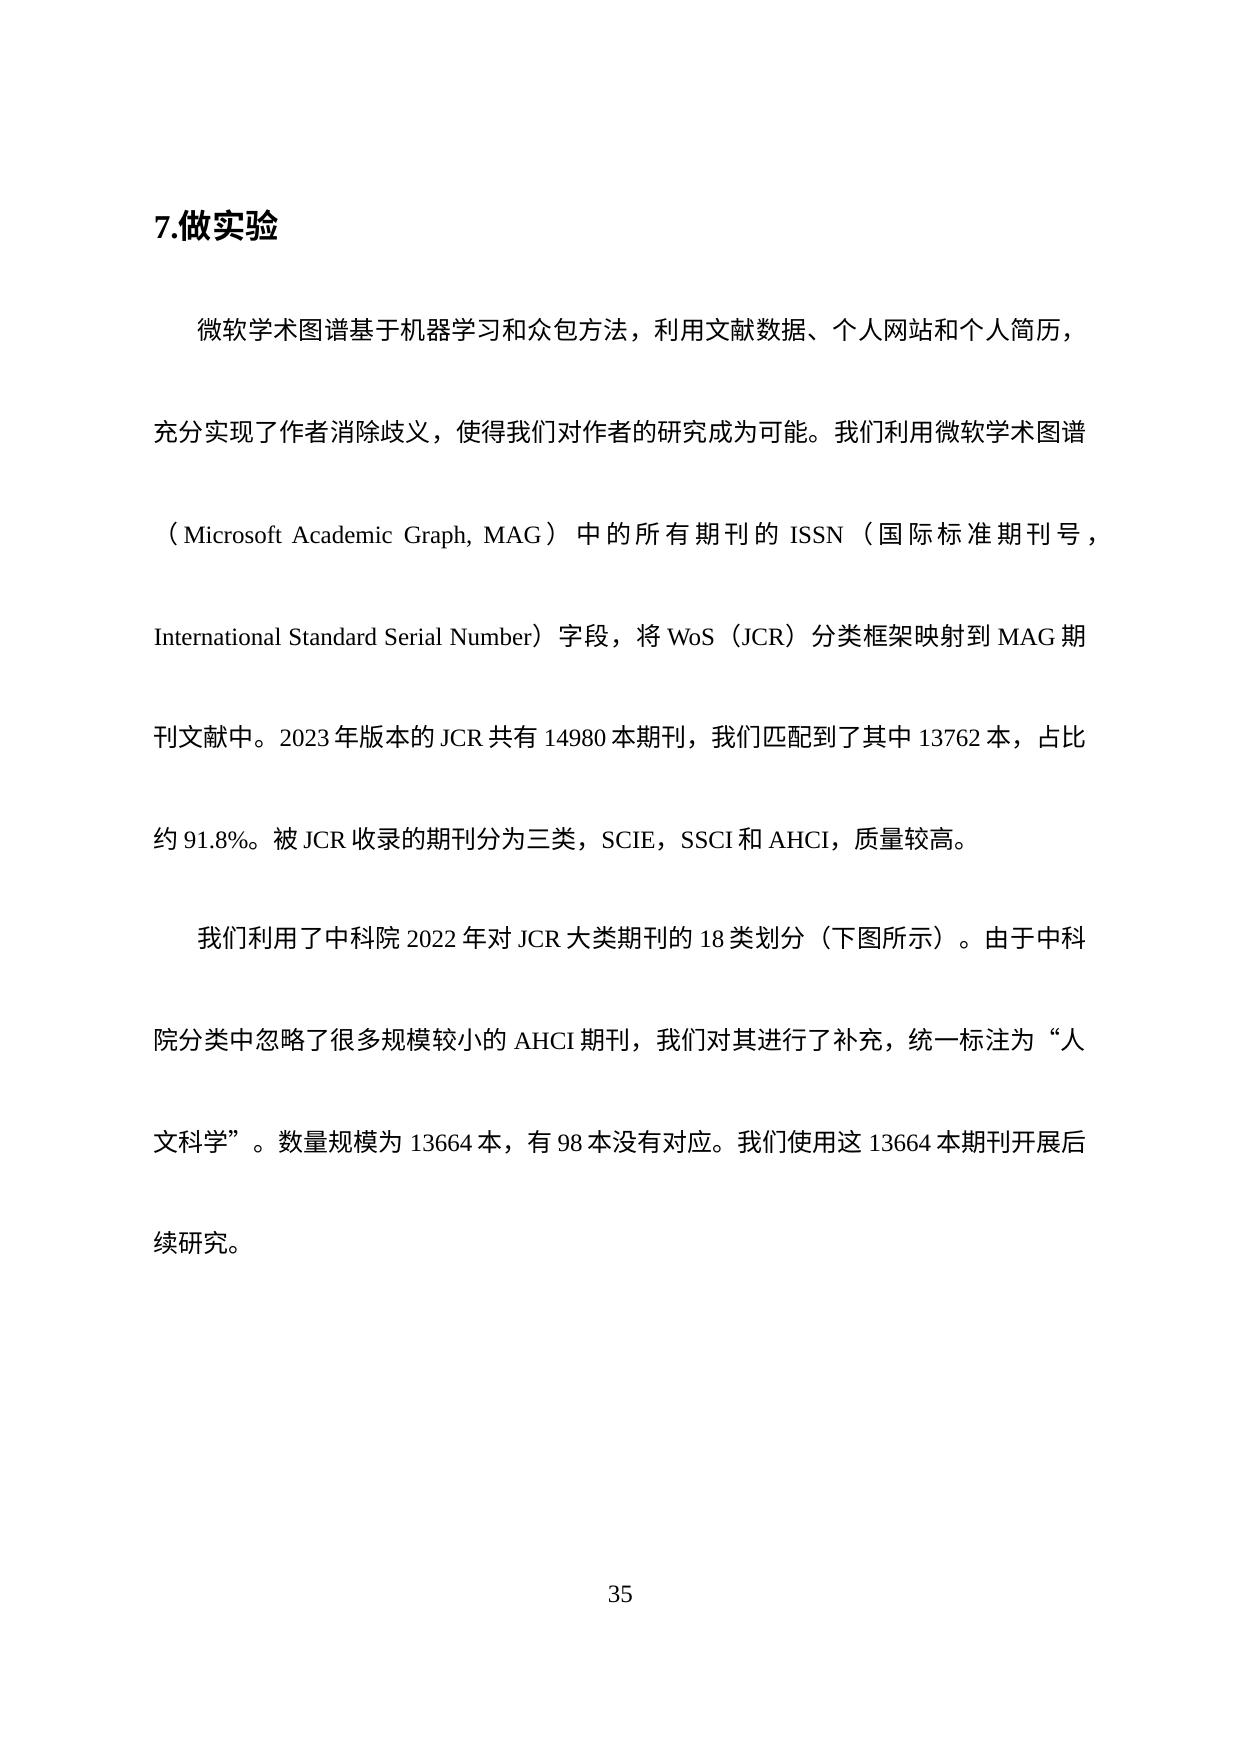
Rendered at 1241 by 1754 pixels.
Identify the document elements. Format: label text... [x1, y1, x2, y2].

subtitle 7.做实验 [153, 190, 1087, 258]
text 我们利用了中科院2022年对JCR大类期刊的18类划分（下图所示）。由于中科院分类中忽略了很多规模较小的AHCI期刊，我们对其进行了补充，统一标注为“人文科学”。数量规模为13664本，有98本没有对应。我们使用这13664本期刊开展后续研究。 [153, 902, 1087, 1276]
text 微软学术图谱基于机器学习和众包方法，利用文献数据、个人网站和个人简历，充分实现了作者消除歧义，使得我们对作者的研究成为可能。我们利用微软学术图谱（Microsoft Academic Graph, MAG）中的所有期刊的ISSN（国际标准期刊号，International Standard Serial Number）字段，将WoS（JCR）分类框架映射到MAG期刊文献中。2023年版本的JCR共有14980本期刊，我们匹配到了其中13762本，占比约91.8%。被JCR收录的期刊分为三类，SCIE，SSCI和AHCI，质量较高。 [153, 294, 1087, 872]
